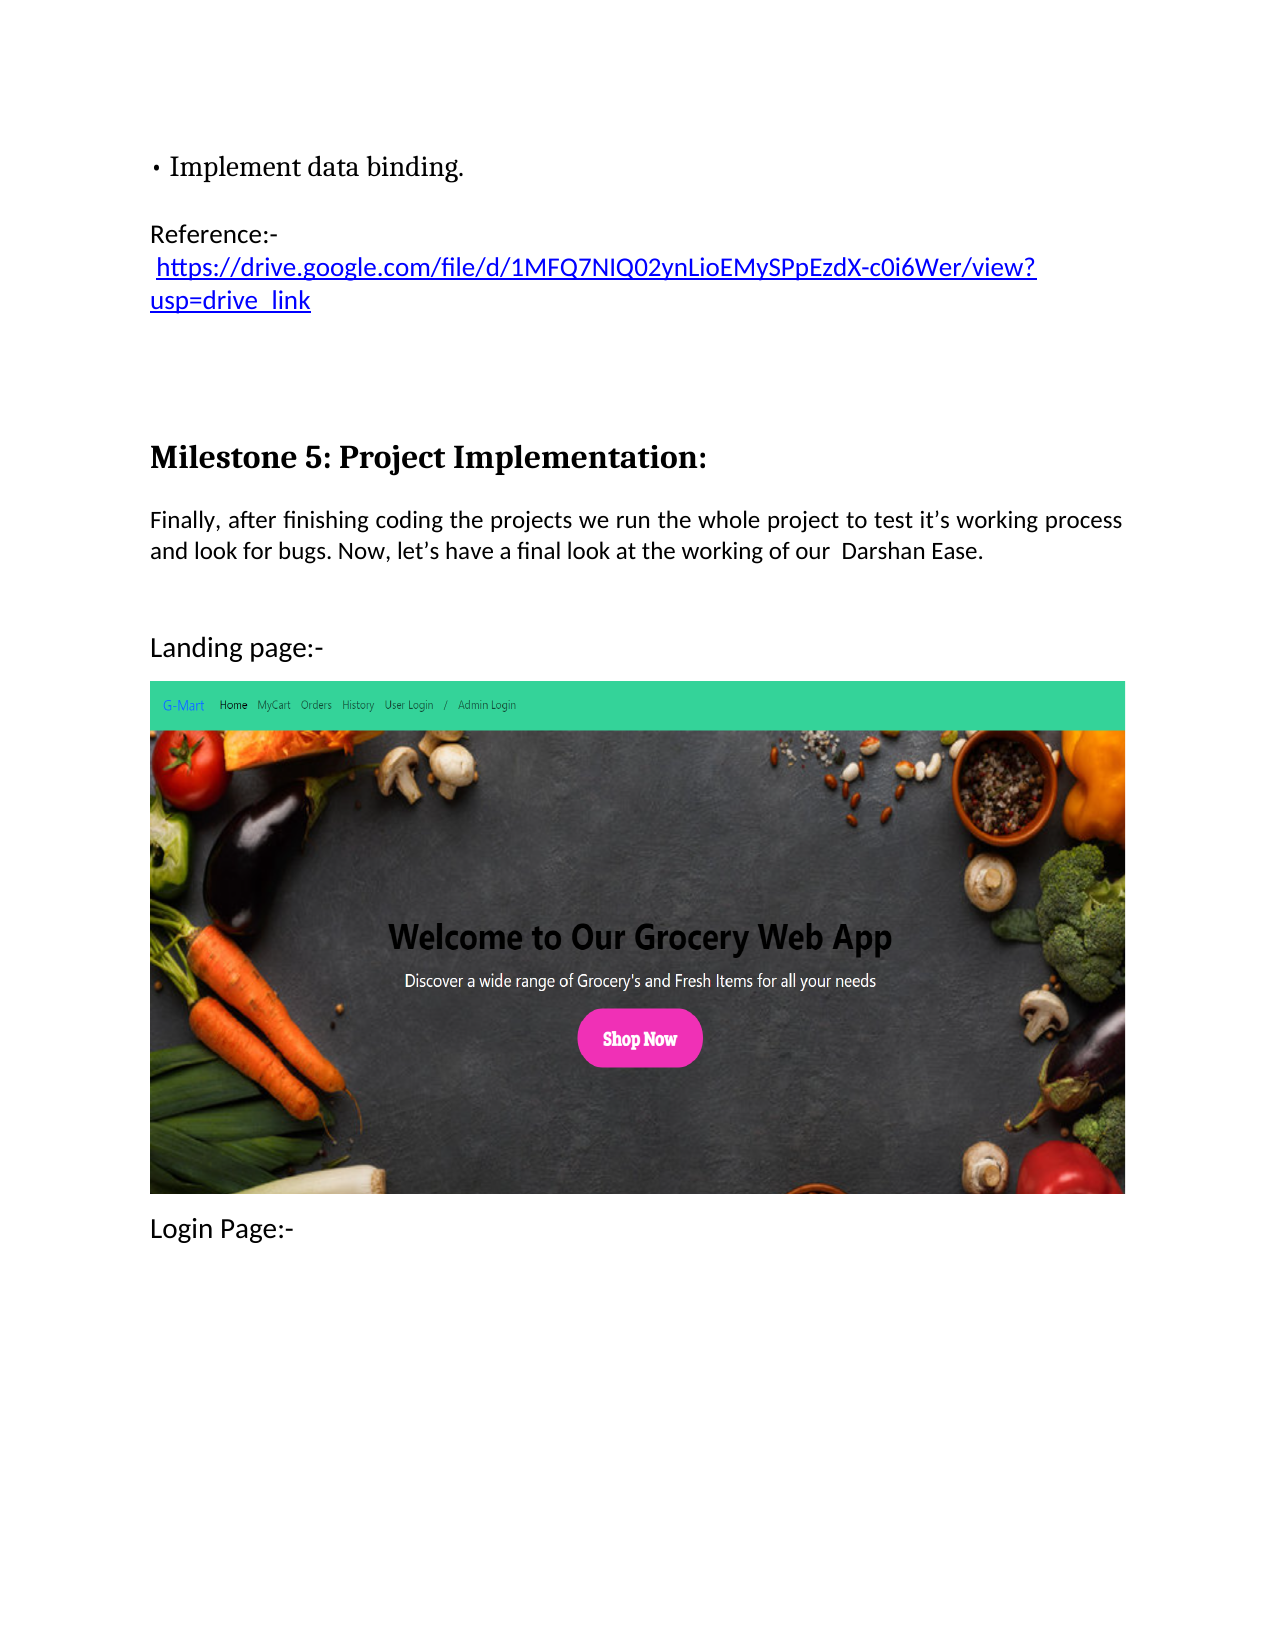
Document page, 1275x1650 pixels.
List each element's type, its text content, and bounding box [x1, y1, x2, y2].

text Finally, after finishing coding the projects we run the whole project to test it’s working process and look for bugs. Now, let’s have a final look at the working of our Darshan Ease. [150, 505, 1125, 566]
text Milestone 5: Project Implementation: [150, 438, 1125, 477]
text Landing page:- [150, 629, 1125, 665]
text https://drive.google.com/file/d/1MFQ7NIQ02ynLioEMySPpEzdX-c0i6Wer/view?usp=drive_link [150, 250, 1125, 316]
text • Implement data binding. [150, 150, 1125, 183]
text Login Page:- [150, 1210, 1125, 1245]
text Reference:- [150, 217, 1125, 250]
picture [150, 681, 1125, 1194]
